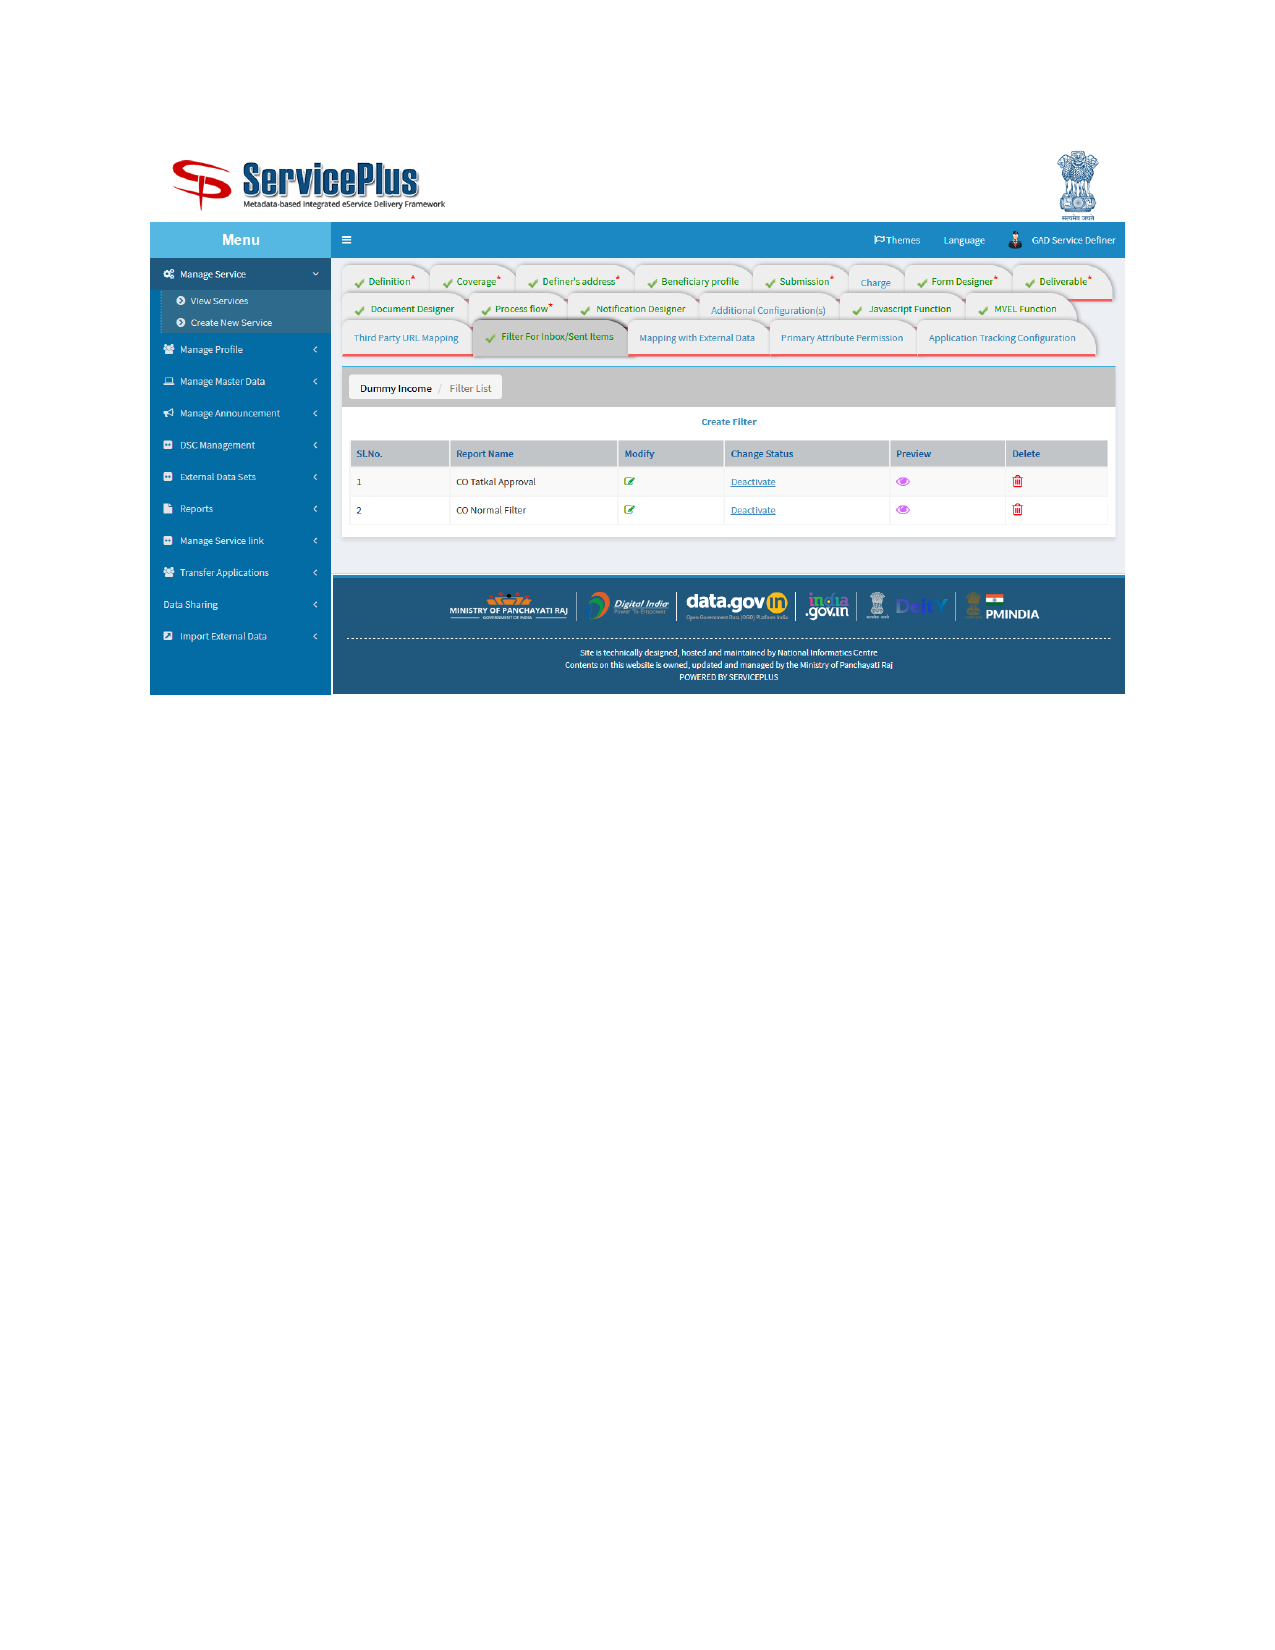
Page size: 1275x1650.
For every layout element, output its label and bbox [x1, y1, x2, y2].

picture [150, 150, 1125, 695]
